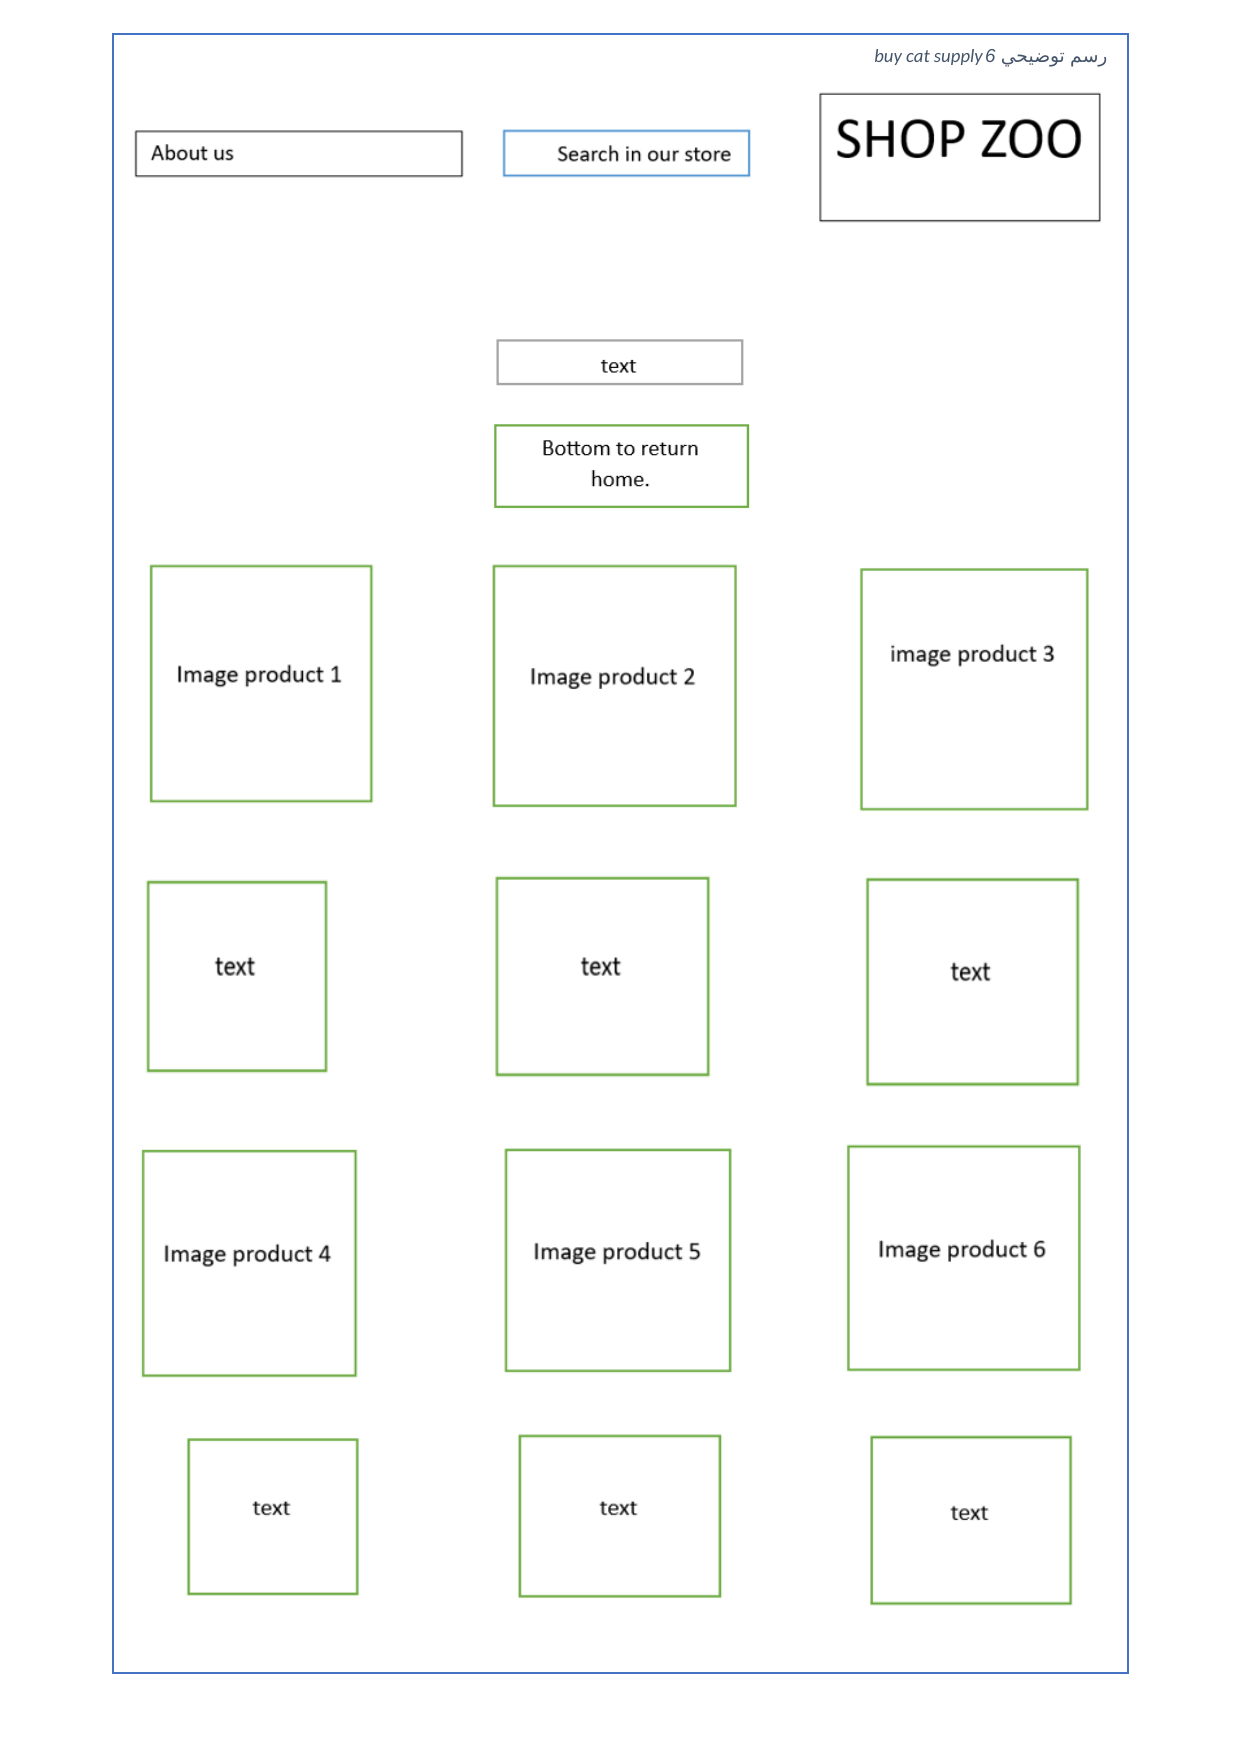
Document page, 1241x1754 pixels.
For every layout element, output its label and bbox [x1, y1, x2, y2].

picture [128, 88, 1112, 523]
picture [128, 541, 1112, 1637]
